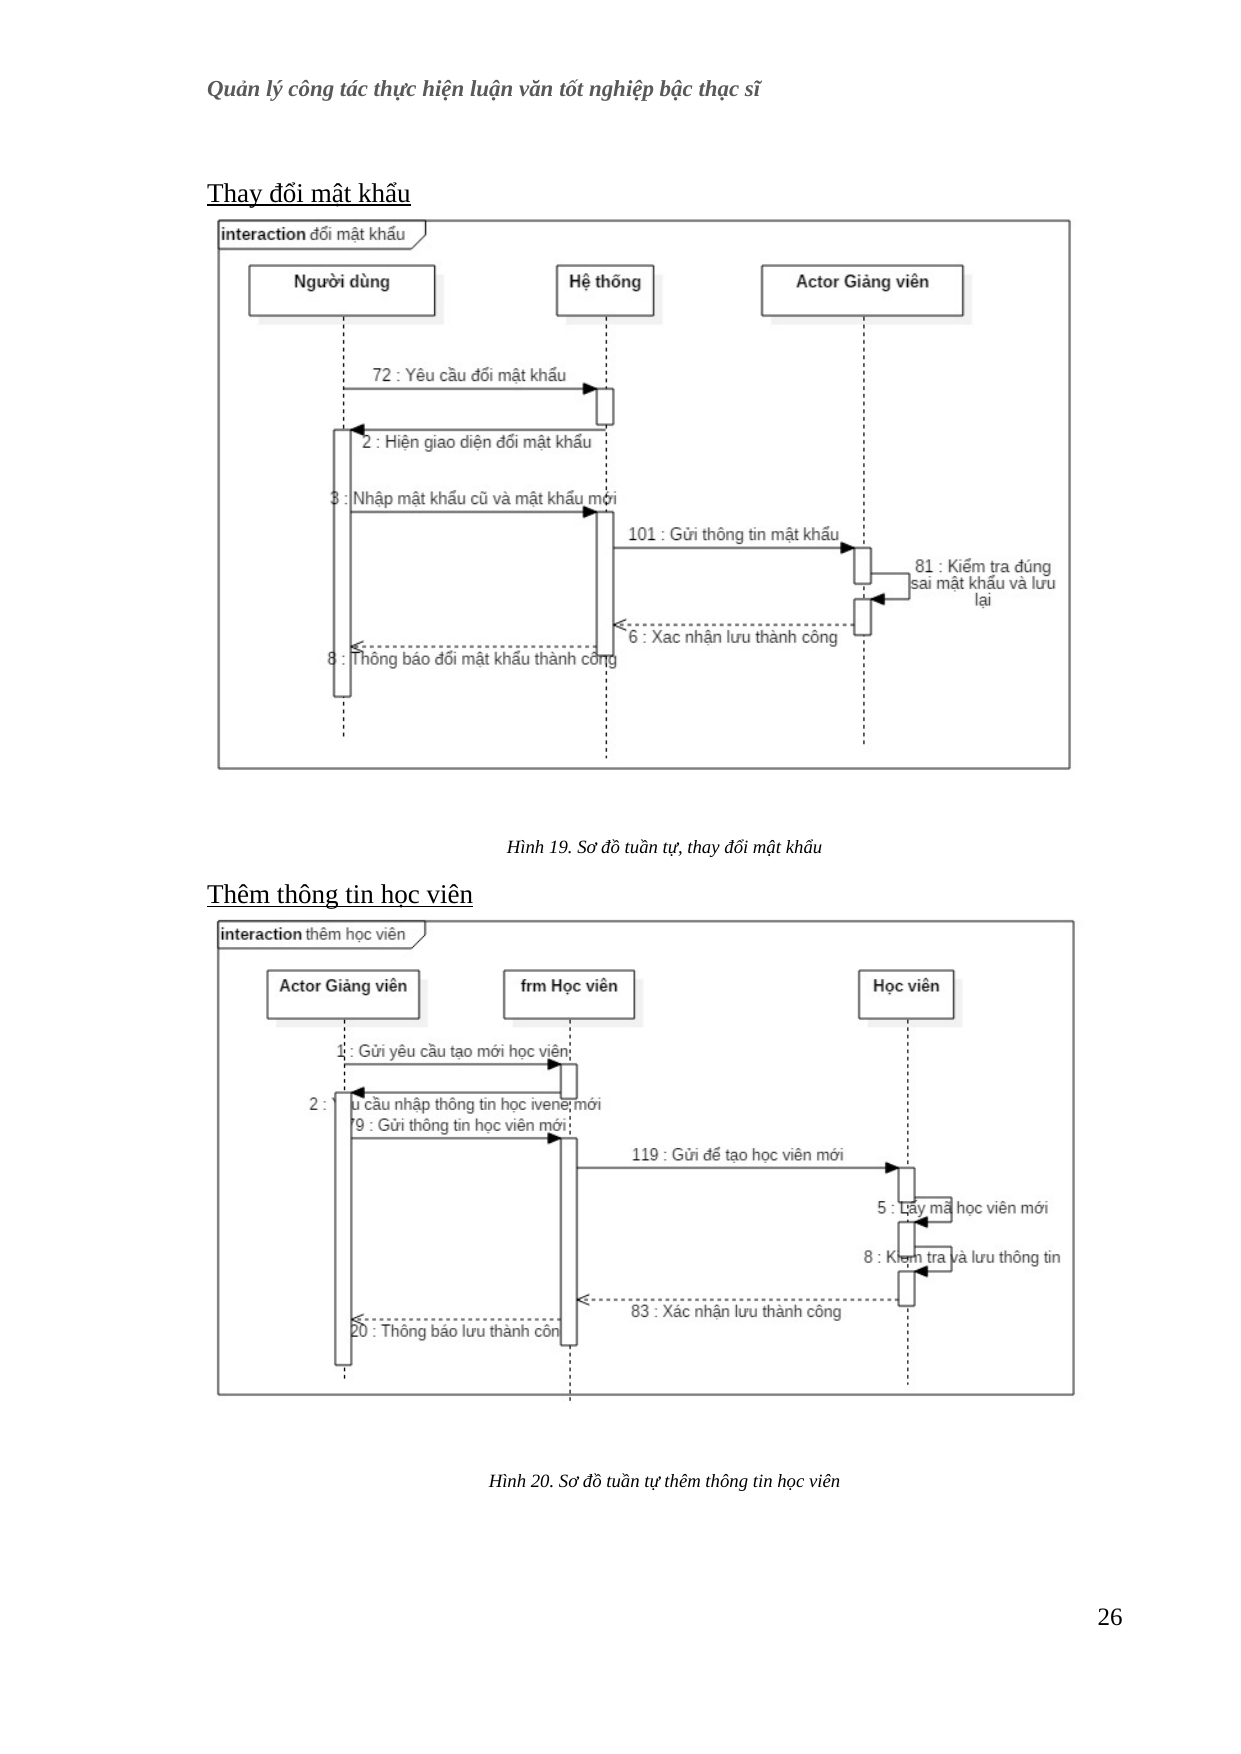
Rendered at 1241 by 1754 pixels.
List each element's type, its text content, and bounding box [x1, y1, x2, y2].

text Thêm thông tin học viên [207, 879, 1122, 909]
picture [206, 208, 1121, 820]
picture [206, 909, 1123, 1454]
